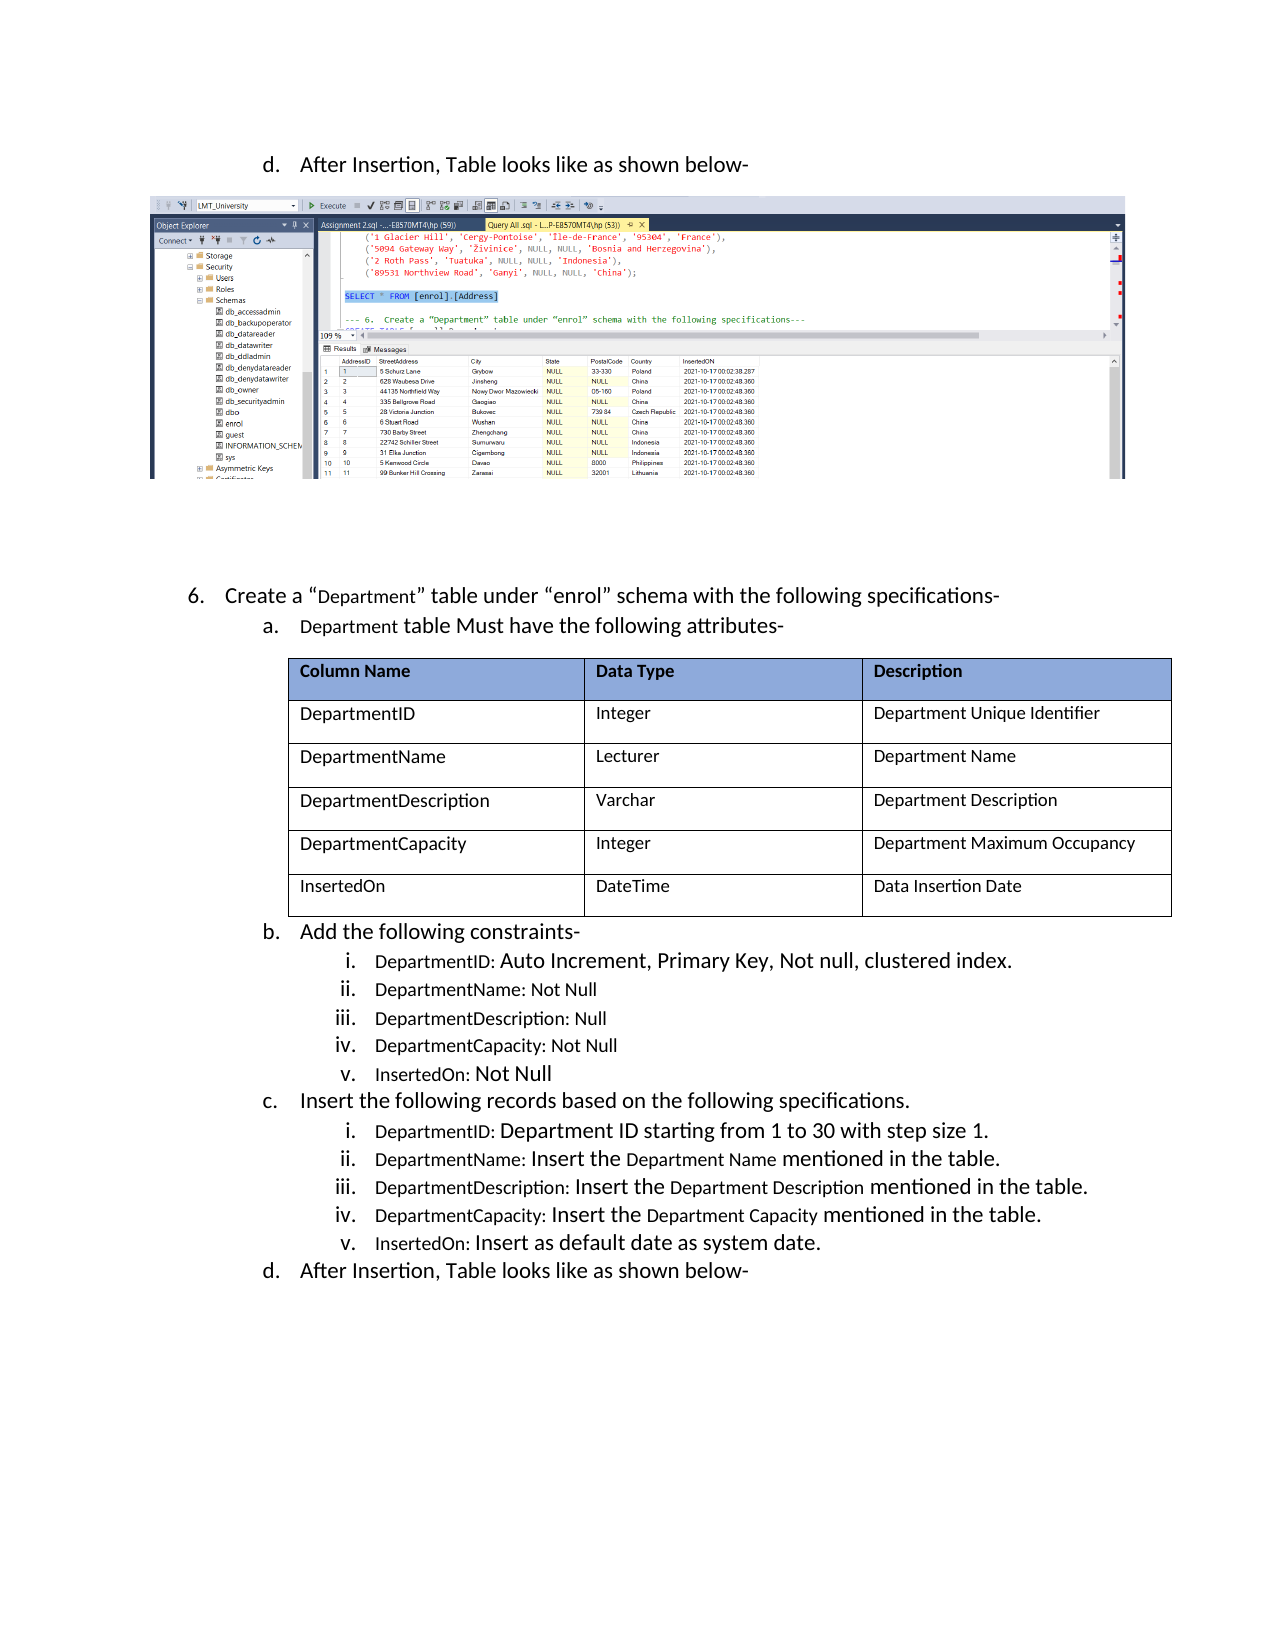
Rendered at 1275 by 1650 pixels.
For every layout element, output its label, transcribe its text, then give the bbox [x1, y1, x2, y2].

table_cell Department Maximum Occupancy [863, 831, 1171, 874]
list DepartmentCapacity: Insert the Department Capacity mentioned in the table. [356, 1200, 1125, 1228]
table_header Column Name [289, 659, 584, 700]
table_cell InsertedOn [289, 875, 584, 916]
list DepartmentName: Insert the Department Name mentioned in the table. [356, 1144, 1125, 1172]
picture [150, 196, 1125, 479]
list DepartmentDescription: Null [356, 1003, 1125, 1031]
table_cell Varchar [585, 788, 862, 830]
table_cell DepartmentID [289, 701, 584, 743]
table_cell Integer [585, 831, 862, 874]
list Department table Must have the following attributes- [262, 611, 1125, 639]
table_cell Department Unique Identifier [863, 701, 1171, 743]
list DepartmentID: Department ID starting from 1 to 30 with step size 1. [356, 1116, 1125, 1144]
list InsertedOn: Not Null [356, 1059, 1125, 1087]
list DepartmentName: Not Null [356, 974, 1125, 1003]
table_cell DepartmentDescription [289, 788, 584, 830]
table_cell Department Description [863, 788, 1171, 830]
list After Insertion, Table looks like as shown below- [262, 1256, 1125, 1284]
list InsertedOn: Insert as default date as system date. [356, 1228, 1125, 1256]
table_cell Lecturer [585, 744, 862, 787]
table_header Description [863, 659, 1171, 700]
table_cell Department Name [863, 744, 1171, 787]
list DepartmentCapacity: Not Null [356, 1031, 1125, 1059]
table_cell DateTime [585, 875, 862, 916]
list Create a “Department” table under “enrol” schema with the following specifications- [187, 582, 1125, 610]
table_cell DepartmentName [289, 744, 584, 787]
table_header Data Type [585, 659, 862, 700]
list After Insertion, Table looks like as shown below- [262, 150, 1125, 178]
list Add the following constraints- [262, 917, 1125, 945]
list Insert the following records based on the following specifications. [262, 1087, 1125, 1115]
table_cell Integer [585, 701, 862, 743]
list DepartmentID: Auto Increment, Primary Key, Not null, clustered index. [356, 947, 1125, 974]
table_cell DepartmentCapacity [289, 831, 584, 874]
list DepartmentDescription: Insert the Department Description mentioned in the table. [356, 1172, 1125, 1200]
table_cell Data Insertion Date [863, 875, 1171, 916]
